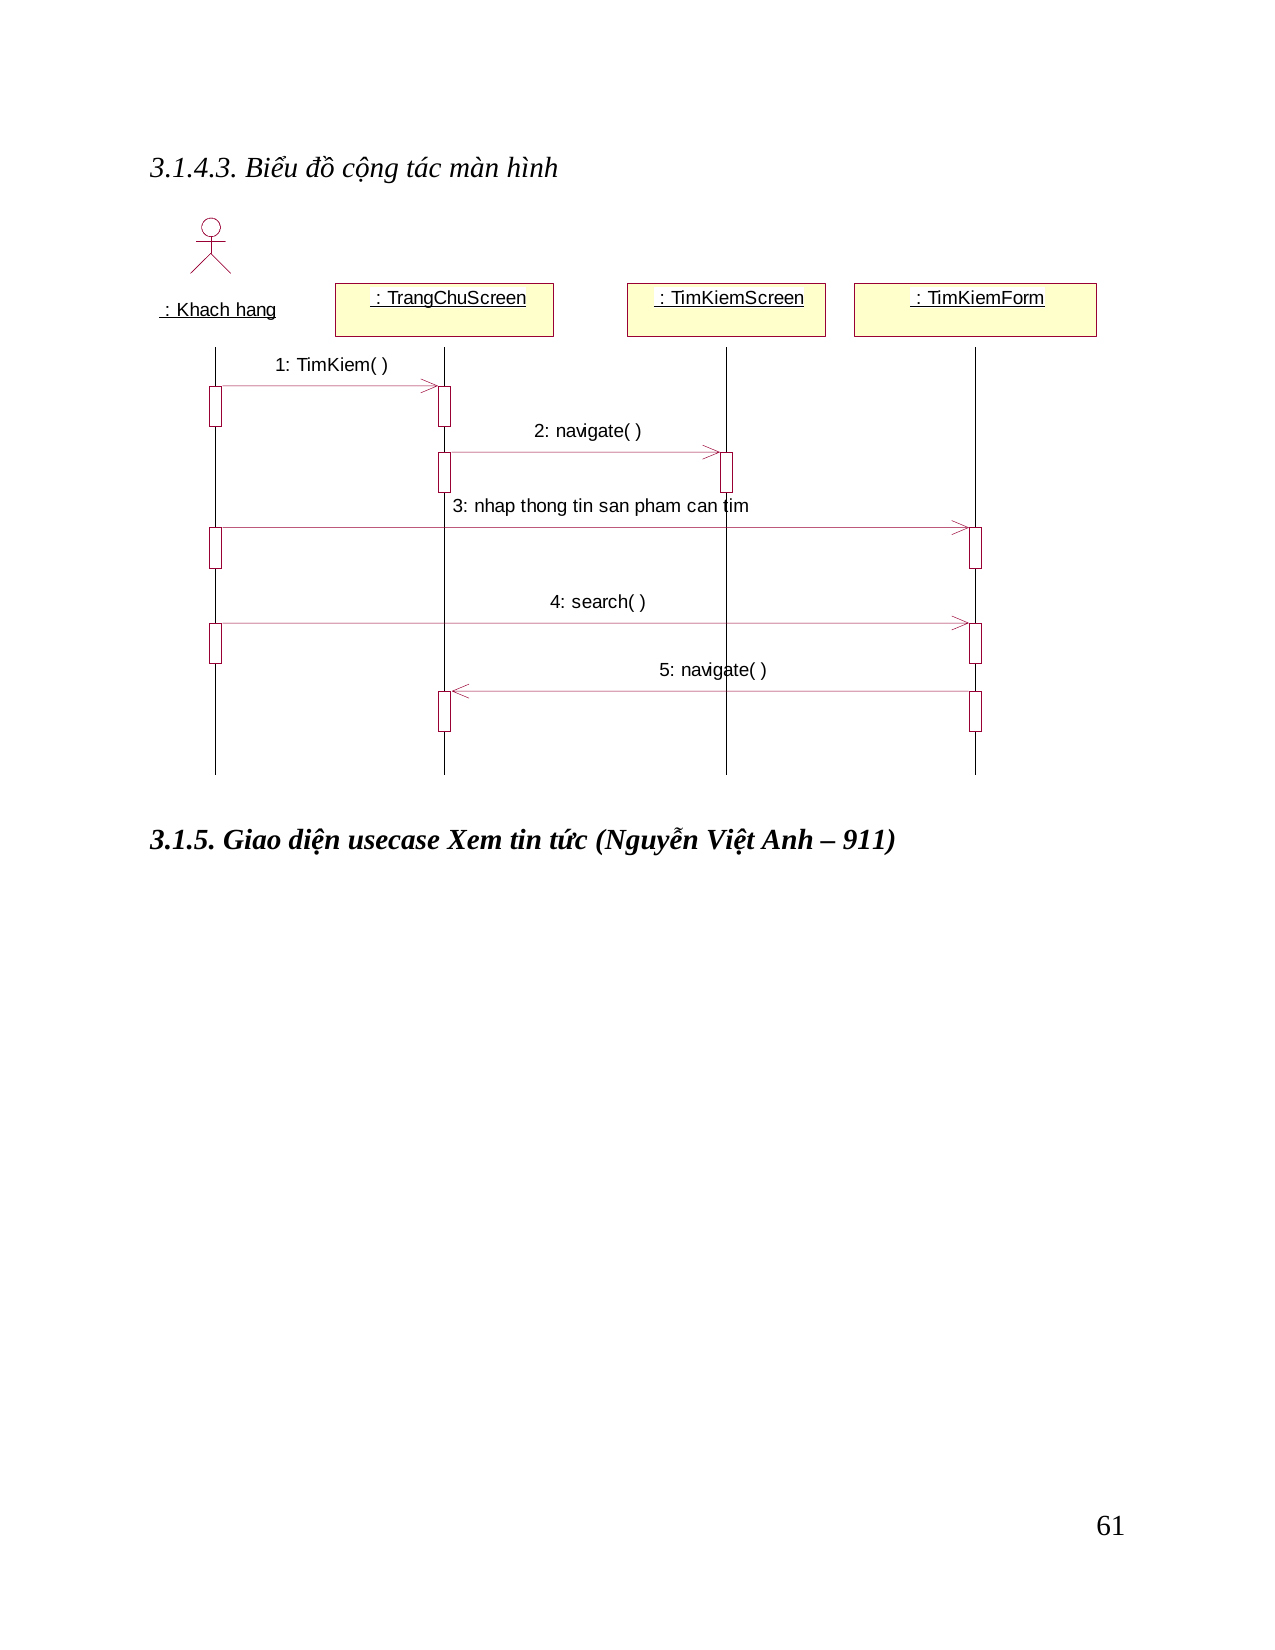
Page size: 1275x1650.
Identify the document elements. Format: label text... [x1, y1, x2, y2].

subtitle Biểu đồ cộng tác màn hình [150, 150, 1125, 183]
subtitle Giao diện usecase Xem tin tức (Nguyễn Việt Anh – 911) [150, 822, 1125, 856]
